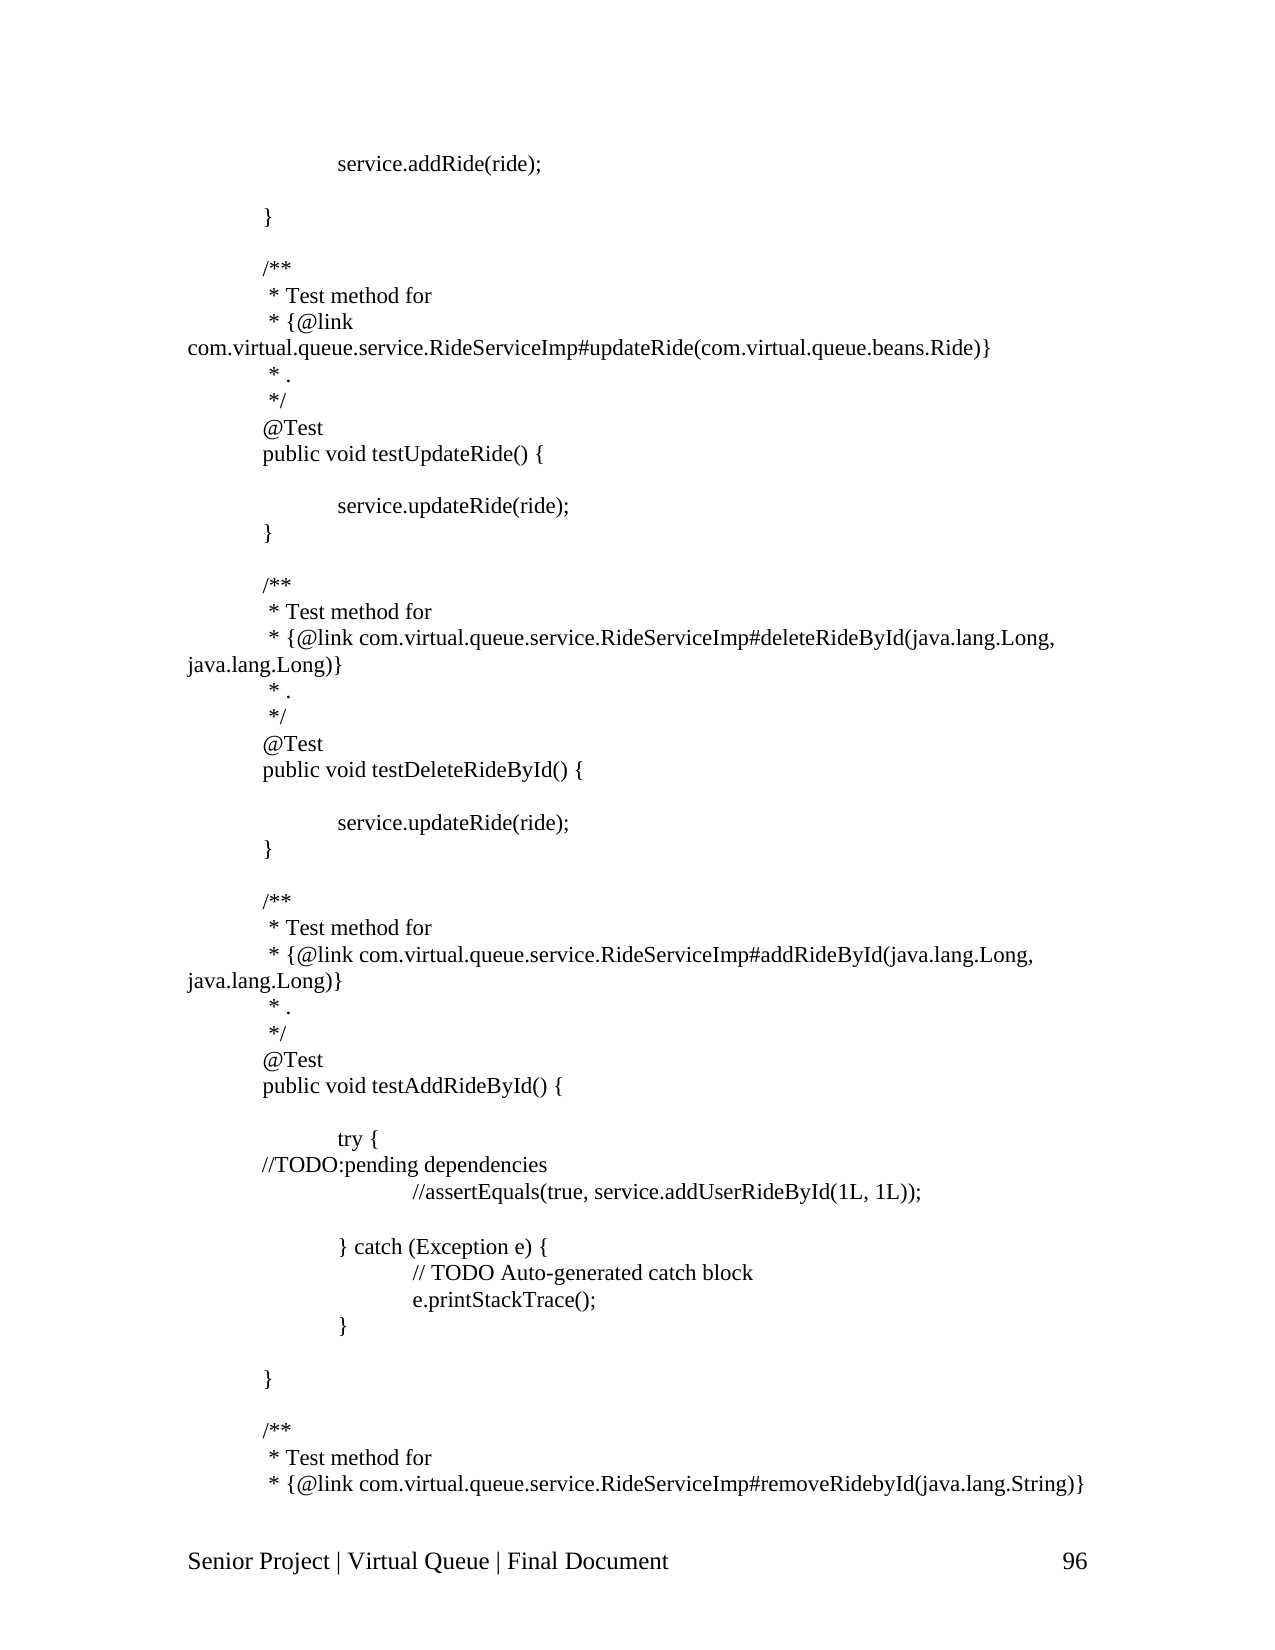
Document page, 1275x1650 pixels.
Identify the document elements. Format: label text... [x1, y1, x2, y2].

text * {@link com.virtual.queue.service.RideServiceImp#updateRide(com.virtual.queue.beans.Ride)} [187, 308, 1087, 361]
text service.addRide(ride); [187, 150, 1087, 176]
text * . [187, 993, 1087, 1020]
text @Test [187, 1046, 1087, 1072]
text public void testUpdateRide() { [187, 440, 1087, 466]
text } catch (Exception e) { [187, 1233, 1087, 1259]
text * {@link com.virtual.queue.service.RideServiceImp#removeRidebyId(java.lang.String)} [187, 1470, 1087, 1496]
text //assertEquals(true, service.addUserRideById(1L, 1L)); [187, 1178, 1087, 1204]
text @Test [187, 413, 1087, 440]
text try { [187, 1125, 1087, 1151]
text * {@link com.virtual.queue.service.RideServiceImp#deleteRideById(java.lang.Long, java.lang.Long)} [187, 624, 1087, 677]
text } [187, 203, 1087, 229]
text //TODO:pending dependencies [187, 1151, 1087, 1178]
text * Test method for [187, 282, 1087, 308]
text */ [187, 1020, 1087, 1046]
text /** [187, 255, 1087, 282]
text } [187, 1365, 1087, 1391]
text * Test method for [187, 1444, 1087, 1470]
text * {@link com.virtual.queue.service.RideServiceImp#addRideById(java.lang.Long, java.lang.Long)} [187, 941, 1087, 993]
text public void testDeleteRideById() { [187, 756, 1087, 782]
text /** [187, 1417, 1087, 1444]
text * Test method for [187, 598, 1087, 624]
text @Test [187, 730, 1087, 756]
text */ [187, 387, 1087, 413]
text */ [187, 703, 1087, 730]
text // TODO Auto-generated catch block [187, 1259, 1087, 1286]
text * . [187, 677, 1087, 703]
text * Test method for [187, 914, 1087, 941]
text /** [187, 888, 1087, 914]
text } [187, 1312, 1087, 1338]
text /** [187, 572, 1087, 598]
text * . [187, 361, 1087, 387]
text } [187, 519, 1087, 545]
text public void testAddRideById() { [187, 1072, 1087, 1099]
text service.updateRide(ride); [187, 809, 1087, 835]
text e.printStackTrace(); [187, 1286, 1087, 1312]
text service.updateRide(ride); [187, 493, 1087, 519]
text } [187, 835, 1087, 862]
